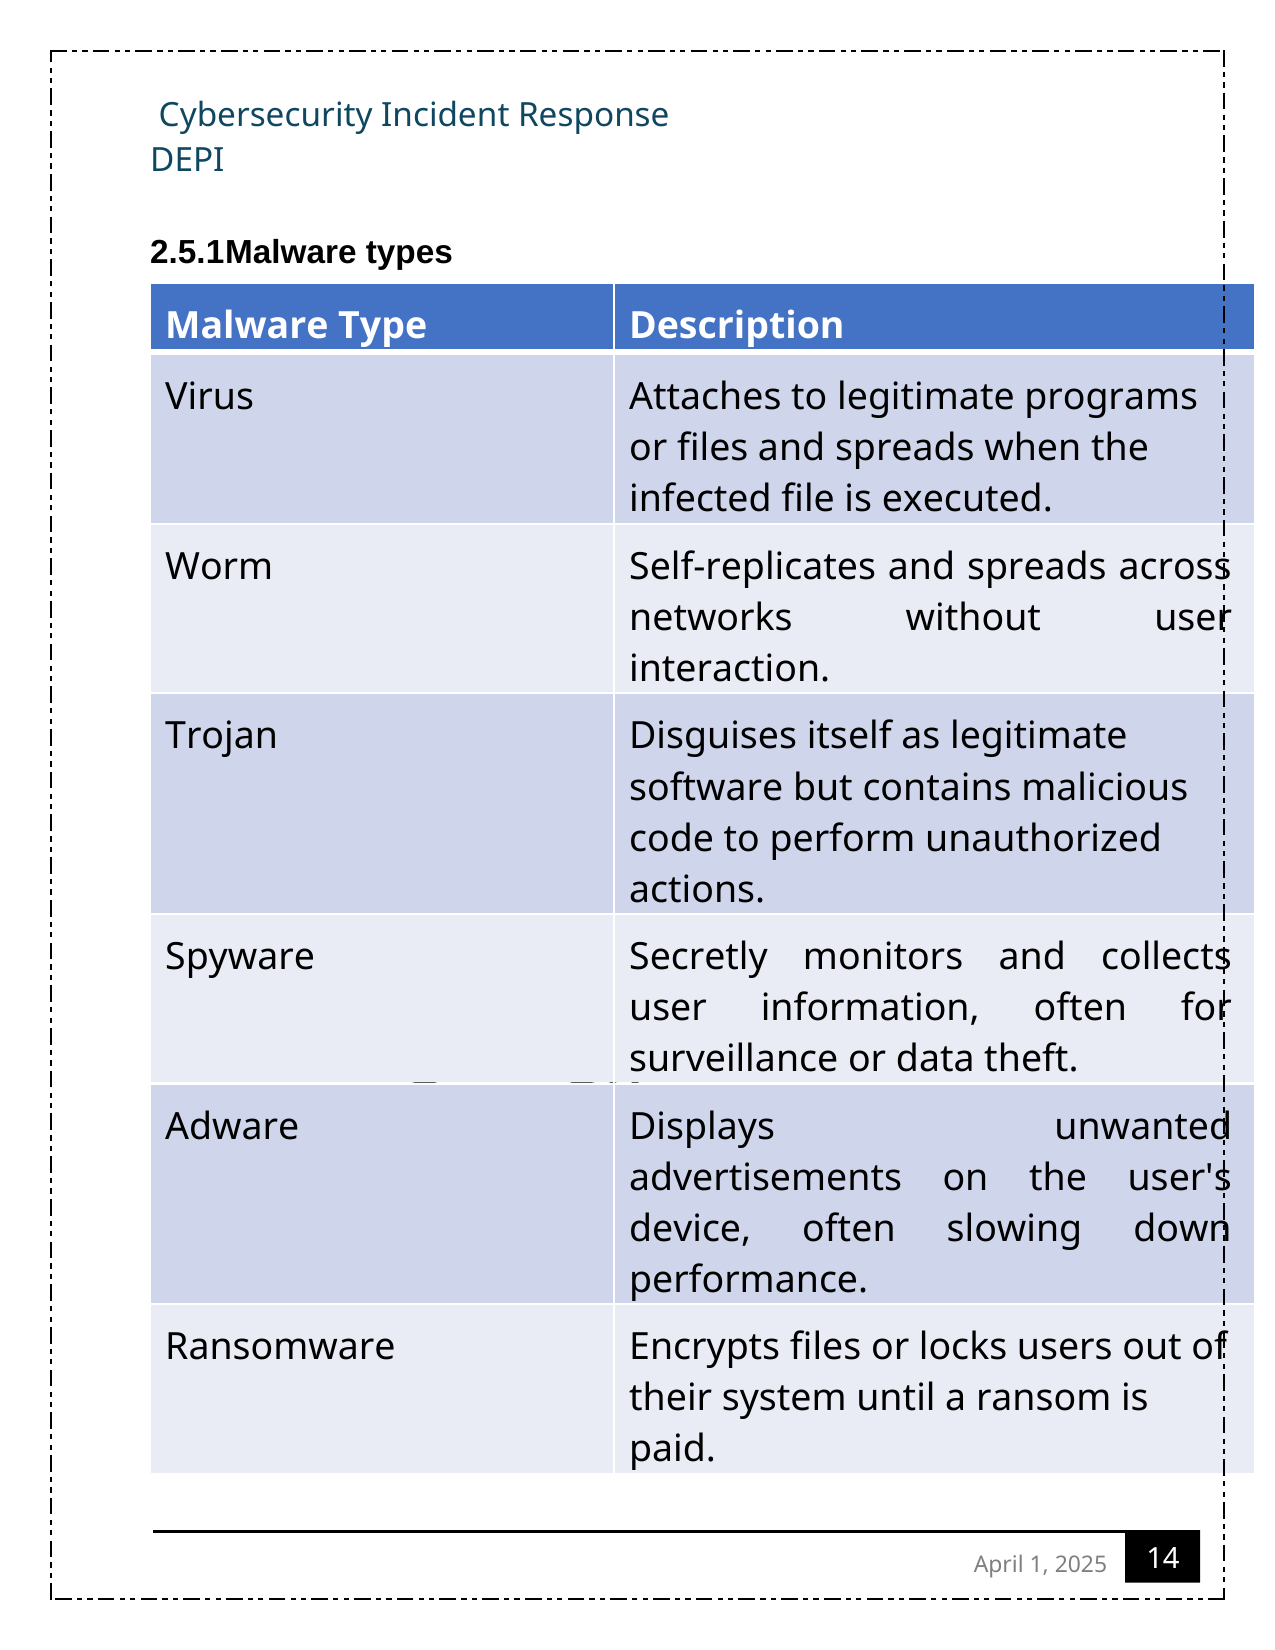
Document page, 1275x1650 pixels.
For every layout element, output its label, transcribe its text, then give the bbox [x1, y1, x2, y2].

subtitle Malware types [150, 232, 1125, 270]
table_cell Self-replicates and spreads across networks without user interaction. [615, 525, 1254, 692]
table_cell Spyware [151, 915, 613, 1082]
table_cell Ransomware [151, 1305, 613, 1473]
table_cell Virus [151, 355, 613, 523]
table_header Malware Type [151, 284, 613, 349]
table_cell Encrypts files or locks users out of their system until a ransom is paid. [615, 1305, 1254, 1473]
table_header Description [615, 284, 1254, 349]
table_cell Disguises itself as legitimate software but contains malicious code to perform unauthorized actions. [615, 694, 1254, 913]
table_cell Trojan [151, 694, 613, 913]
table_cell Attaches to legitimate programs or files and spreads when the infected file is executed. [615, 355, 1254, 523]
table_cell Worm [151, 525, 613, 692]
table_cell Adware [151, 1085, 613, 1303]
table_cell Secretly monitors and collects user information, often for surveillance or data theft. [615, 915, 1254, 1082]
table_cell Displays unwanted advertisements on the user's device, often slowing down performance. [615, 1085, 1254, 1303]
